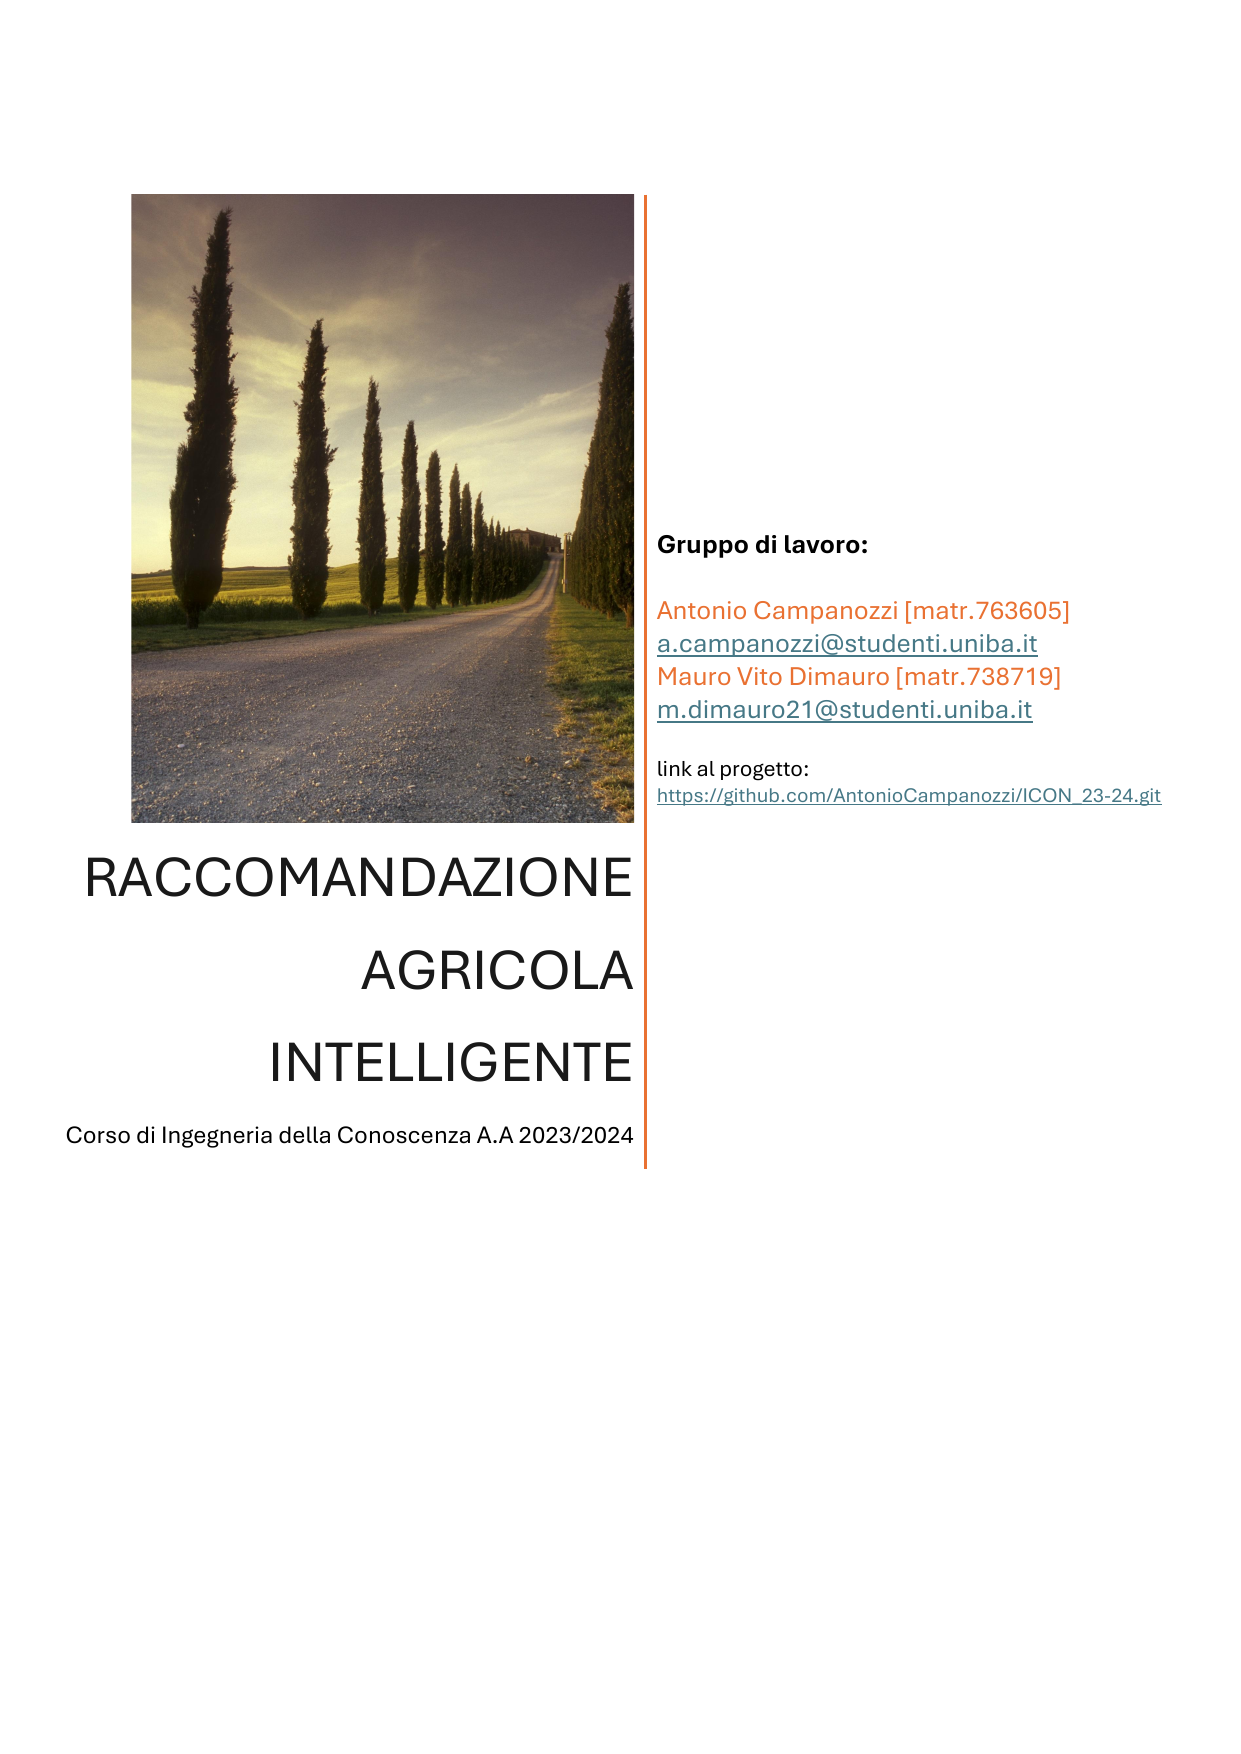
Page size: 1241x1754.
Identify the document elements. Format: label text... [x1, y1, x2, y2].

picture [131, 194, 635, 823]
table_header RACCOMANDAZIONE AGRICOLA INTELLIGENTE Corso di Ingegneria della Conoscenza A.A 2023/2024 [20, 195, 644, 1169]
table_header Gruppo di lavoro: Antonio Campanozzi [matr.763605] a.campanozzi@studenti.uniba.it Mauro Vito Dimauro [matr.738719] m.dimauro21@studenti.uniba.it link al progetto: https://github.com/AntonioCampanozzi/ICON_23-24.git [647, 195, 1221, 1169]
